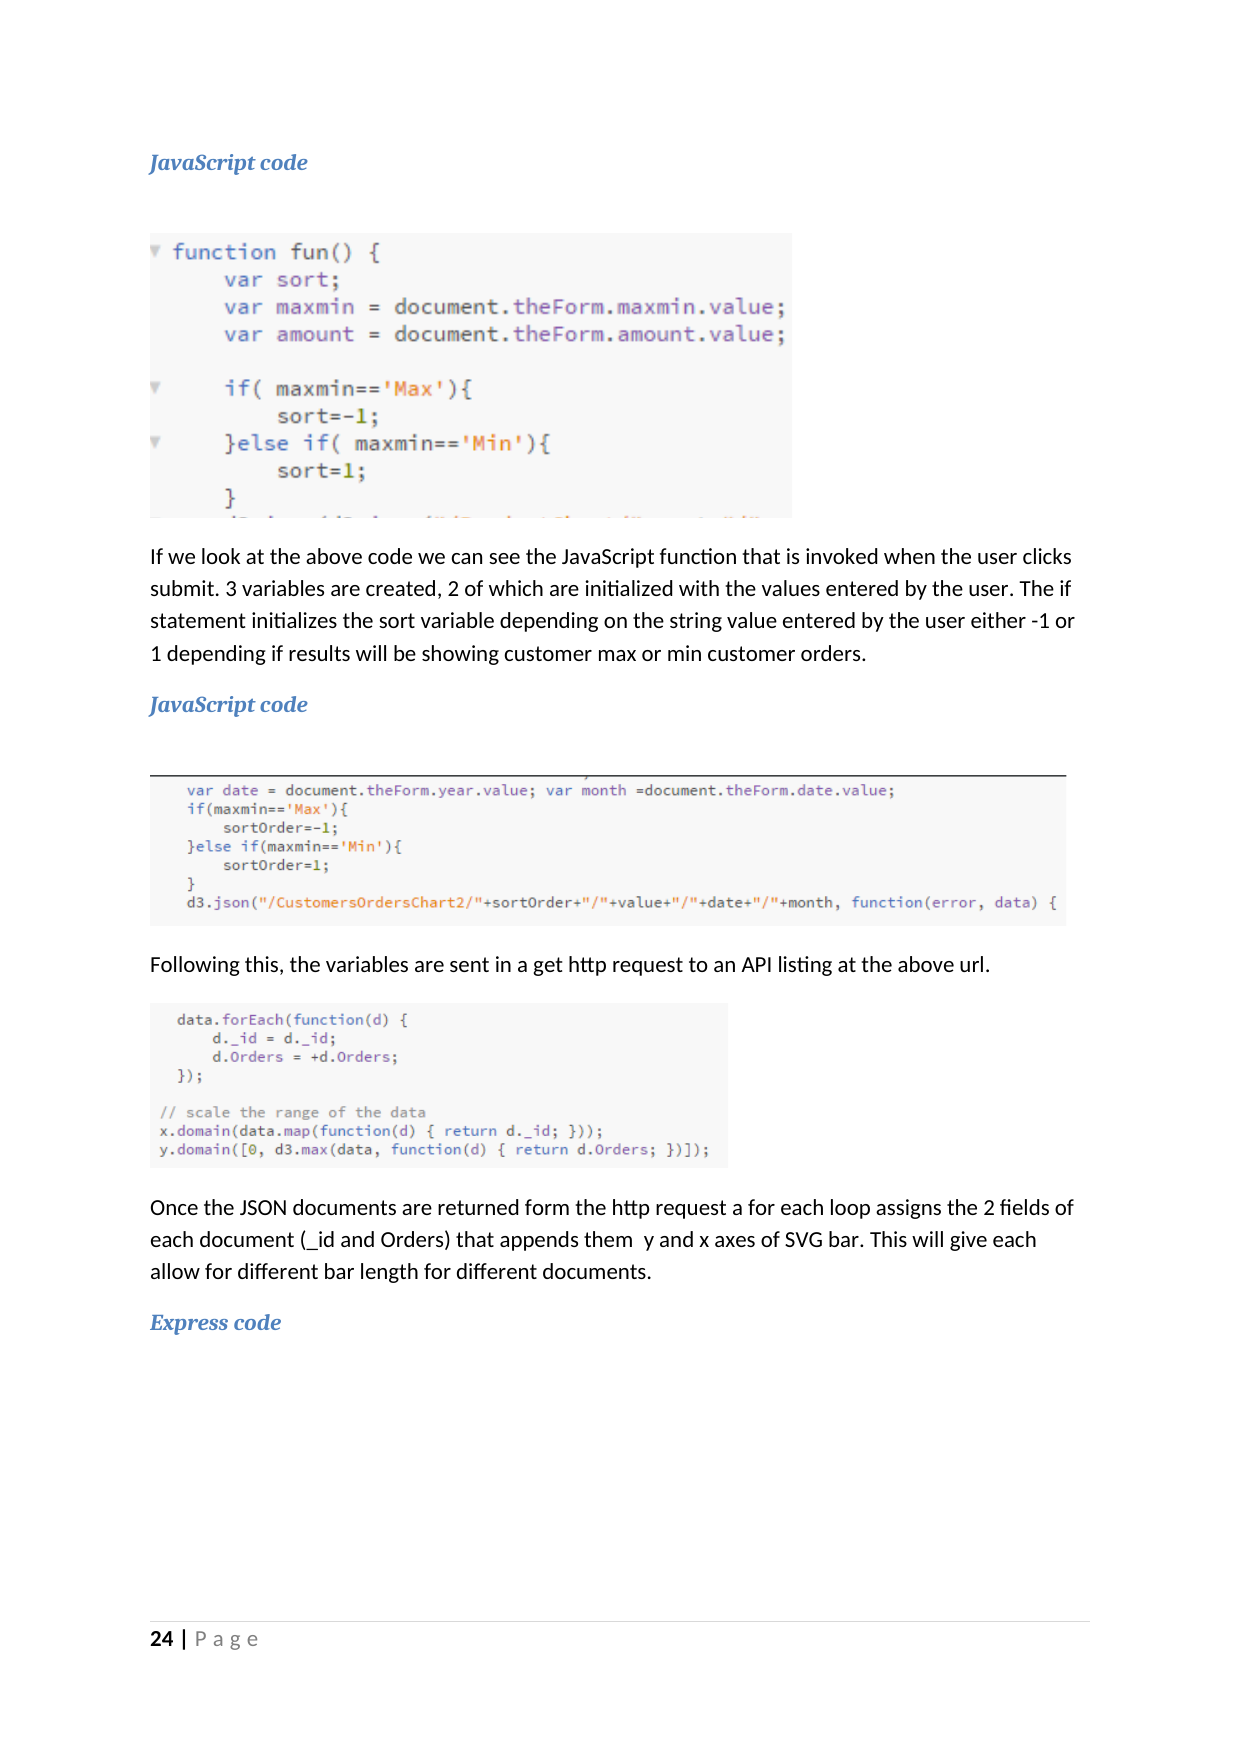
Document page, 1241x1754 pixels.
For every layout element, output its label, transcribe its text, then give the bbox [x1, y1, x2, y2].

subtitle Express code [150, 1310, 1090, 1337]
picture [150, 233, 793, 518]
picture [150, 775, 1067, 926]
picture [150, 1003, 729, 1168]
text Once the JSON documents are returned form the http request a for each loop assigns the 2 fields of each document (_id and Orders) that appends them y and x axes of SVG bar. This will give each allow for different bar length for different documents. [150, 1193, 1090, 1285]
text Following this, the variables are sent in a get http request to an API listing at the above url. [150, 950, 1090, 978]
subtitle JavaScript code [150, 692, 1090, 718]
subtitle JavaScript code [150, 150, 1090, 176]
text If we look at the above code we can see the JavaScript function that is invoked when the user clicks submit. 3 variables are created, 2 of which are initialized with the values entered by the user. The if statement initializes the sort variable depending on the string value entered by the user either -1 or 1 depending if results will be showing customer max or min customer orders. [150, 542, 1090, 667]
